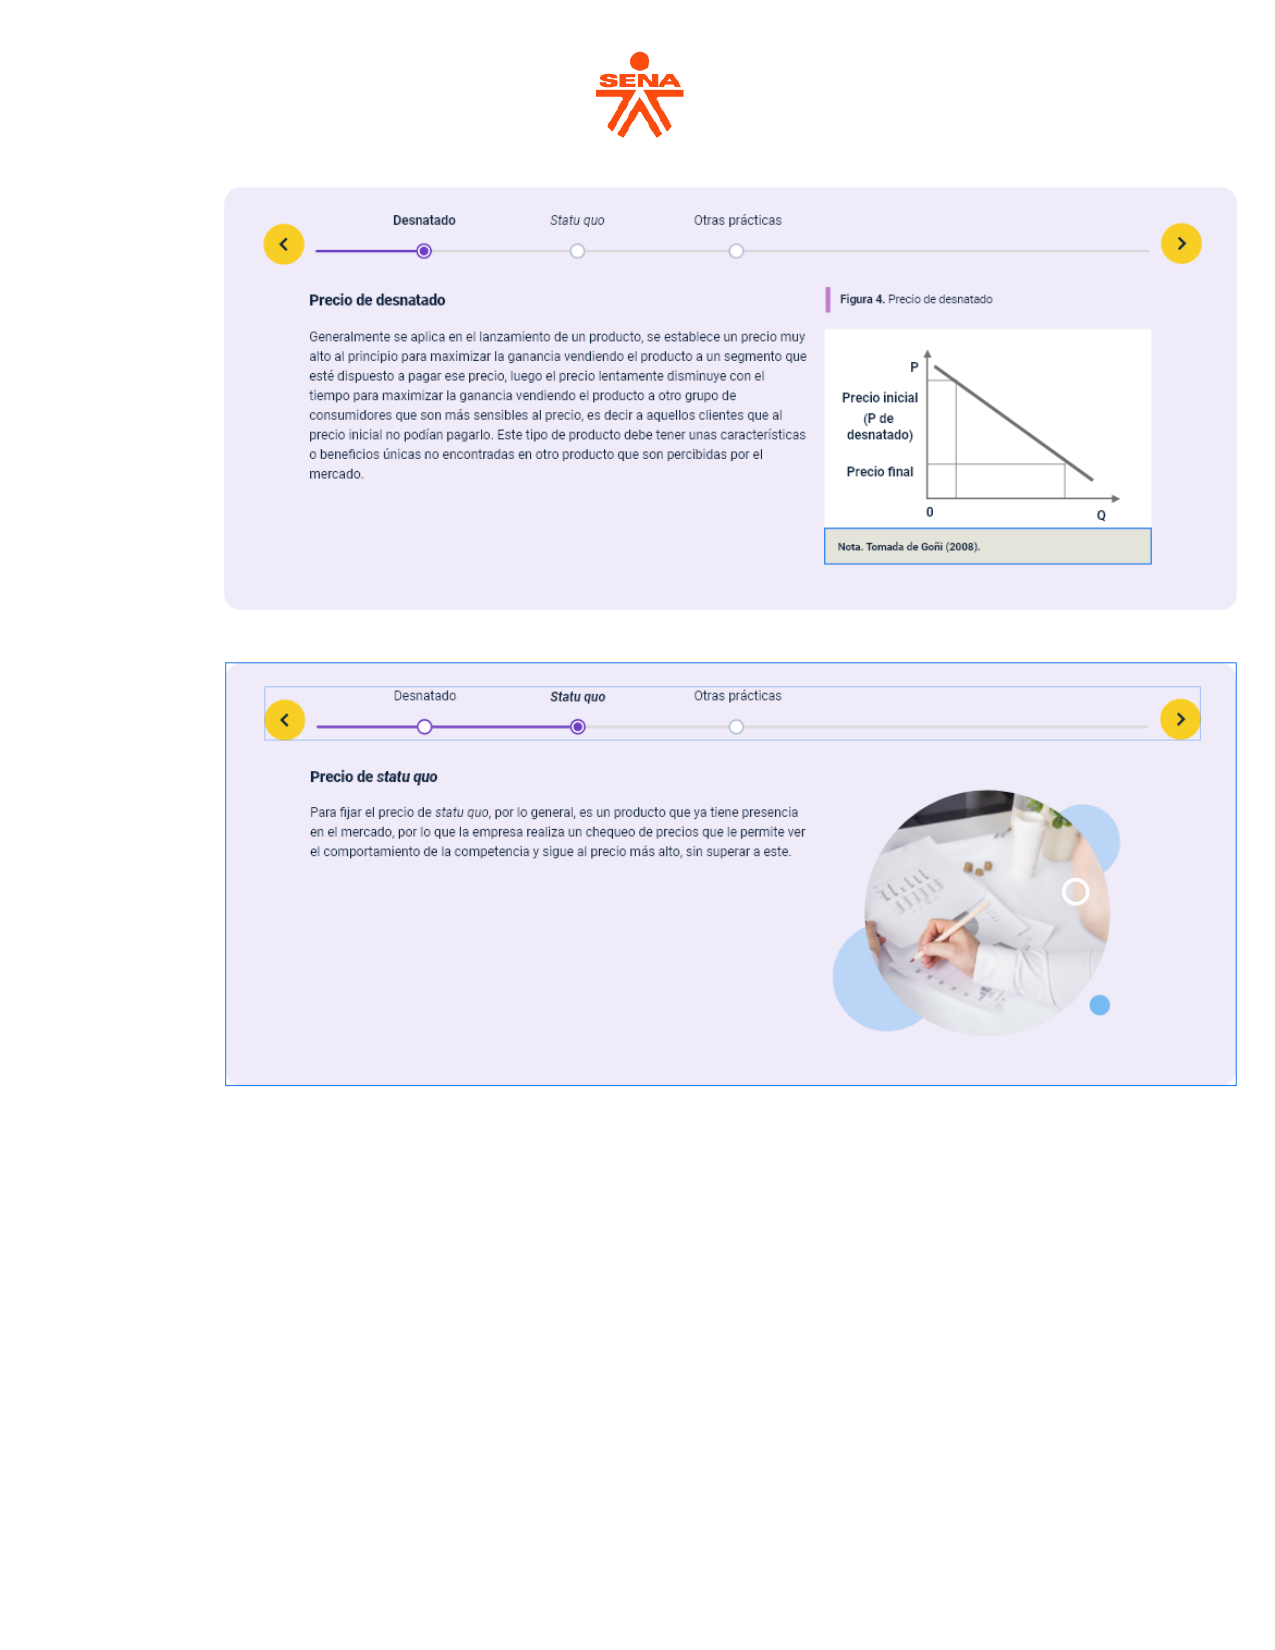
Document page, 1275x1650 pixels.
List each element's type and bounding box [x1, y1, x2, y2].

picture [585, 48, 690, 142]
